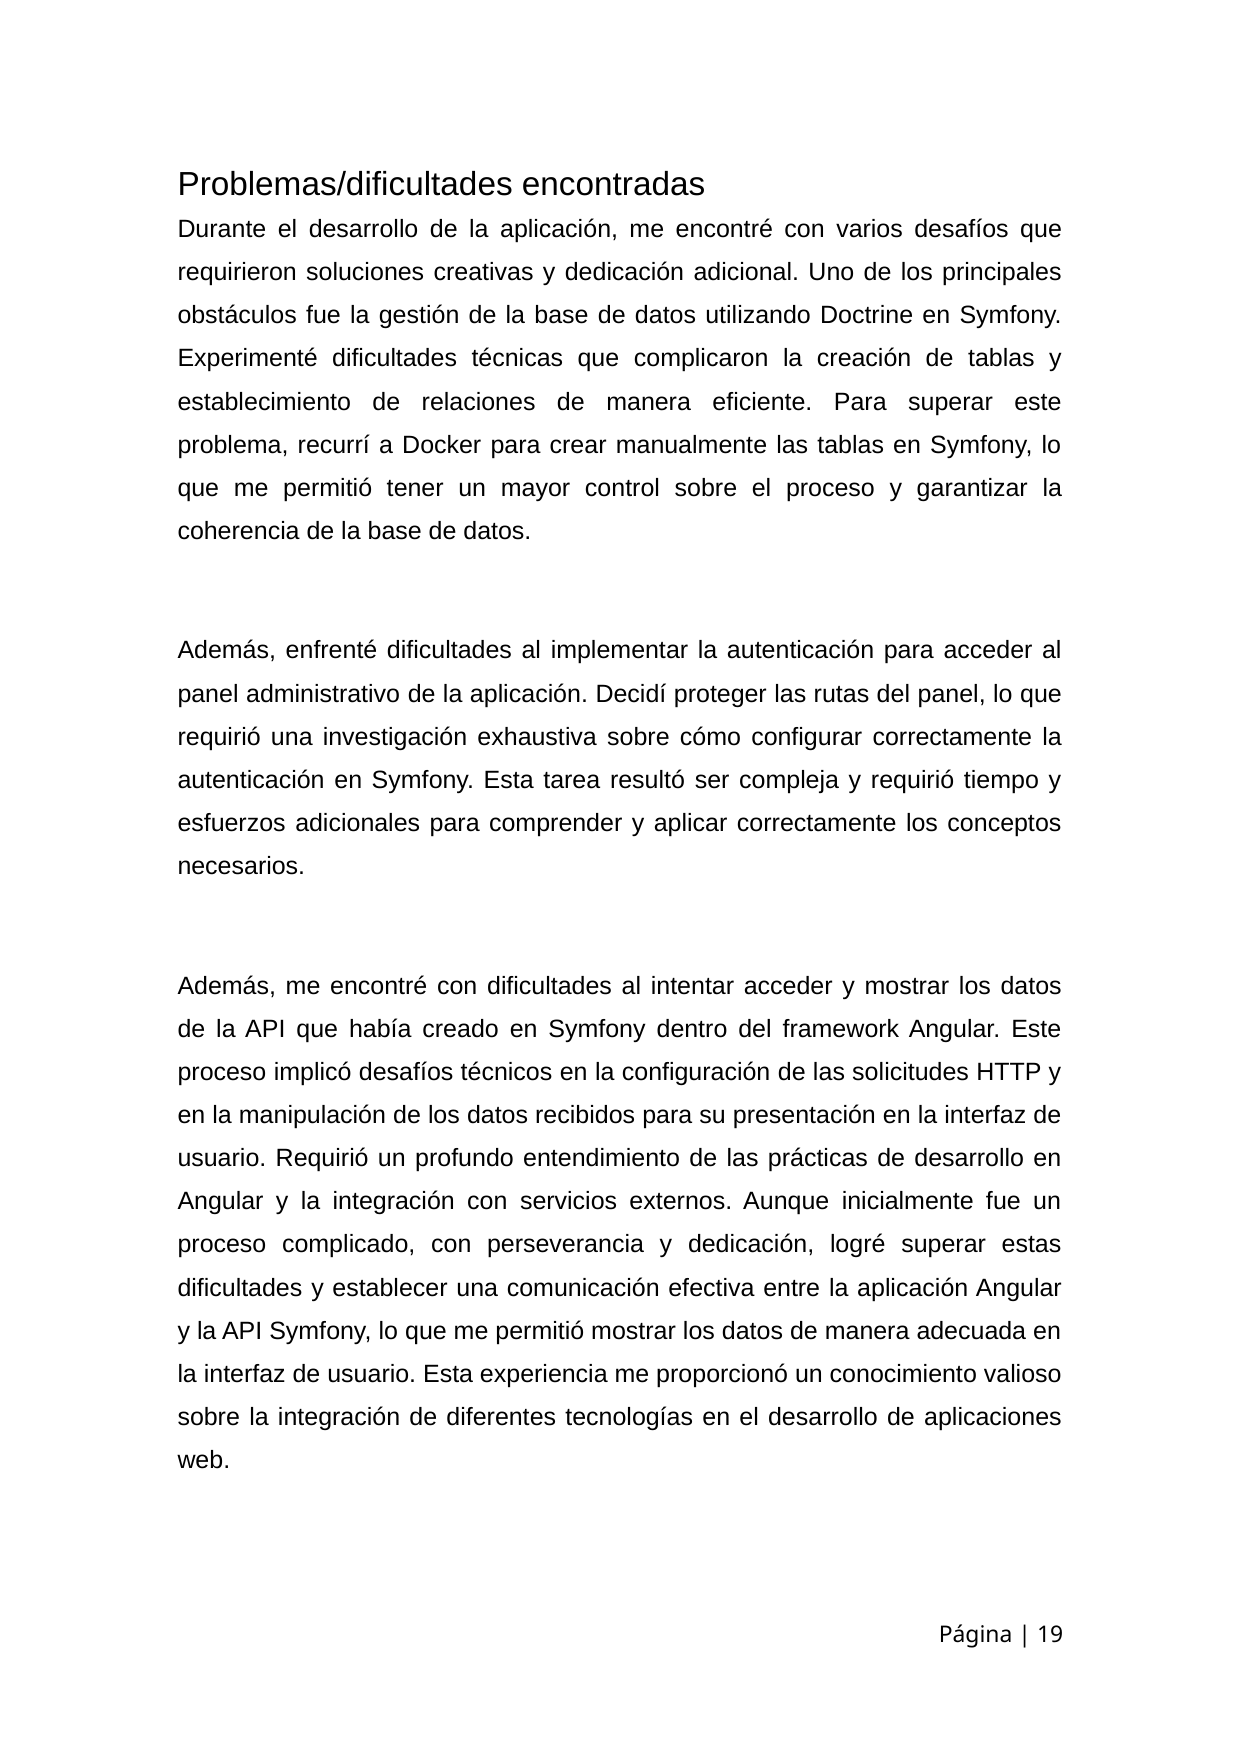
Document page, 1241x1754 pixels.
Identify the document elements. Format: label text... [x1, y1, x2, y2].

text Además, enfrenté dificultades al implementar la autenticación para acceder al panel administrativo de la aplicación. Decidí proteger las rutas del panel, lo que requirió una investigación exhaustiva sobre cómo configurar correctamente la autenticación en Symfony. Esta tarea resultó ser compleja y requirió tiempo y esfuerzos adicionales para comprender y aplicar correctamente los conceptos necesarios. [177, 636, 1063, 880]
text Durante el desarrollo de la aplicación, me encontré con varios desafíos que requirieron soluciones creativas y dedicación adicional. Uno de los principales obstáculos fue la gestión de la base de datos utilizando Doctrine en Symfony. Experimenté dificultades técnicas que complicaron la creación de tablas y establecimiento de relaciones de manera eficiente. Para superar este problema, recurrí a Docker para crear manualmente las tablas en Symfony, lo que me permitió tener un mayor control sobre el proceso y garantizar la coherencia de la base de datos. [177, 214, 1063, 545]
text Además, me encontré con dificultades al intentar acceder y mostrar los datos de la API que había creado en Symfony dentro del framework Angular. Este proceso implicó desafíos técnicos en la configuración de las solicitudes HTTP y en la manipulación de los datos recibidos para su presentación en la interfaz de usuario. Requirió un profundo entendimiento de las prácticas de desarrollo en Angular y la integración con servicios externos. Aunque inicialmente fue un proceso complicado, con perseverancia y dedicación, logré superar estas dificultades y establecer una comunicación efectiva entre la aplicación Angular y la API Symfony, lo que me permitió mostrar los datos de manera adecuada en la interfaz de usuario. Esta experiencia me proporcionó un conocimiento valioso sobre la integración de diferentes tecnologías en el desarrollo de aplicaciones web. [177, 971, 1063, 1474]
subtitle Problemas/dificultades encontradas [177, 164, 1063, 203]
